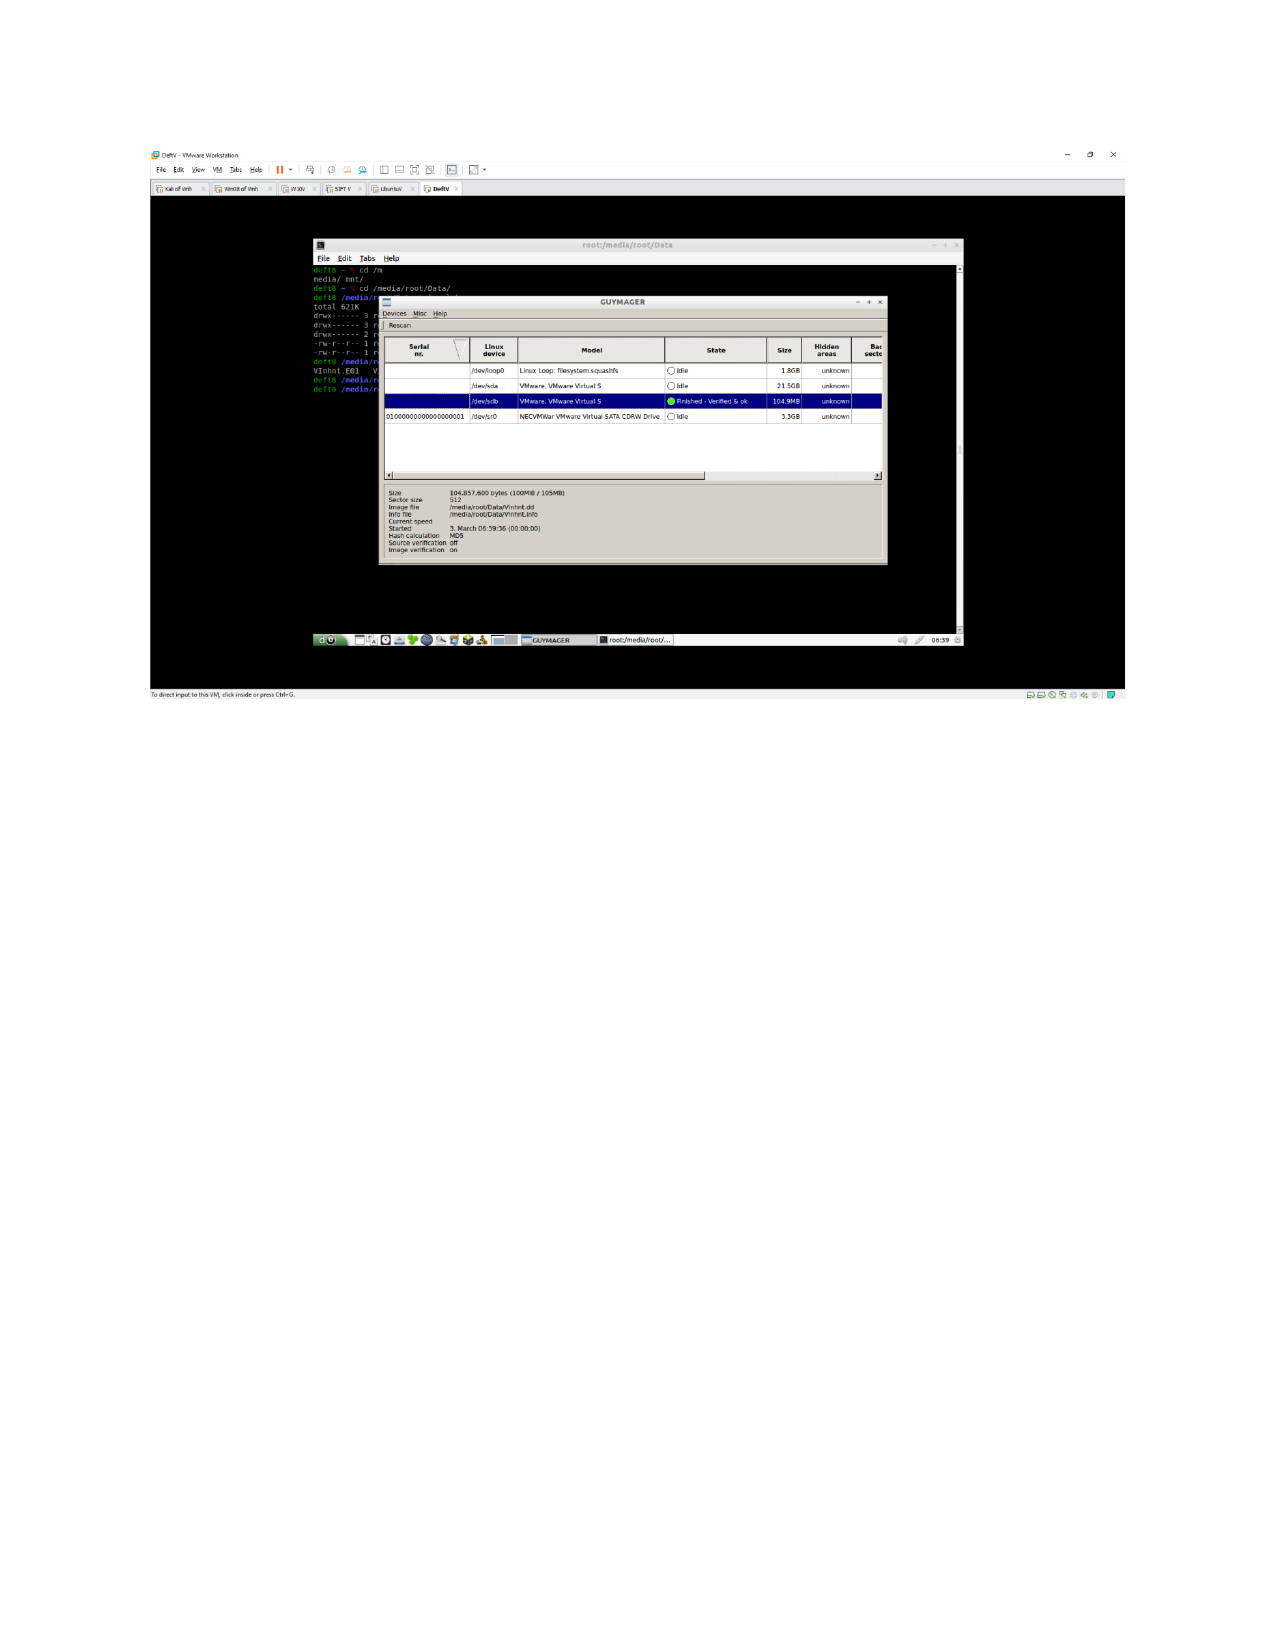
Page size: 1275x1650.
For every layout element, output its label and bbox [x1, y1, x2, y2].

picture [150, 150, 1125, 699]
